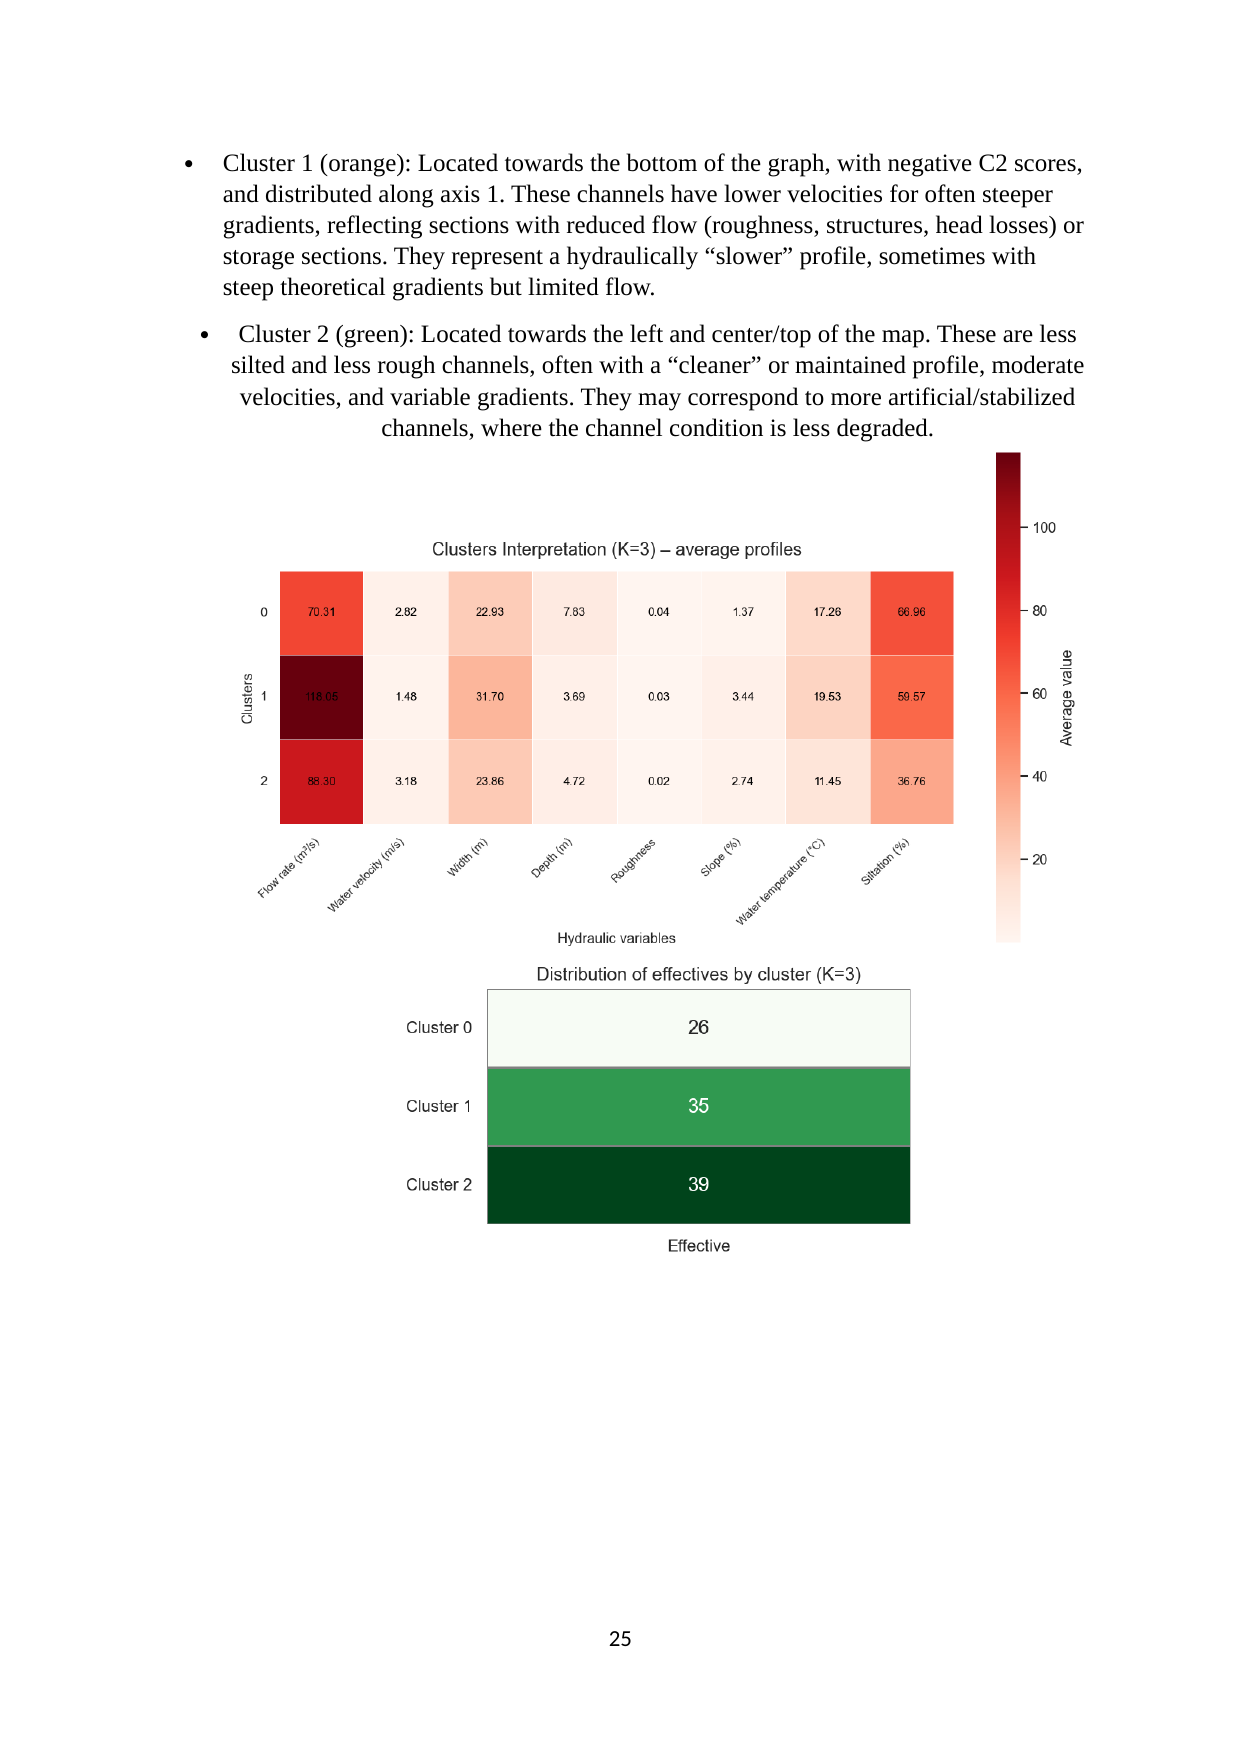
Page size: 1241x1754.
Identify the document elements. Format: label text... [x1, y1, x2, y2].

list Cluster 1 (orange): Located towards the bottom of the graph, with negative C2 scores, and distributed along axis 1. These channels have lower velocities for often steeper gradients, reflecting sections with reduced flow (roughness, structures, head losses) or storage sections. They represent a hydraulically “slower” profile, sometimes with steep theoretical gradients but limited flow. [185, 148, 1093, 301]
picture [232, 443, 1084, 955]
picture [395, 956, 920, 1264]
